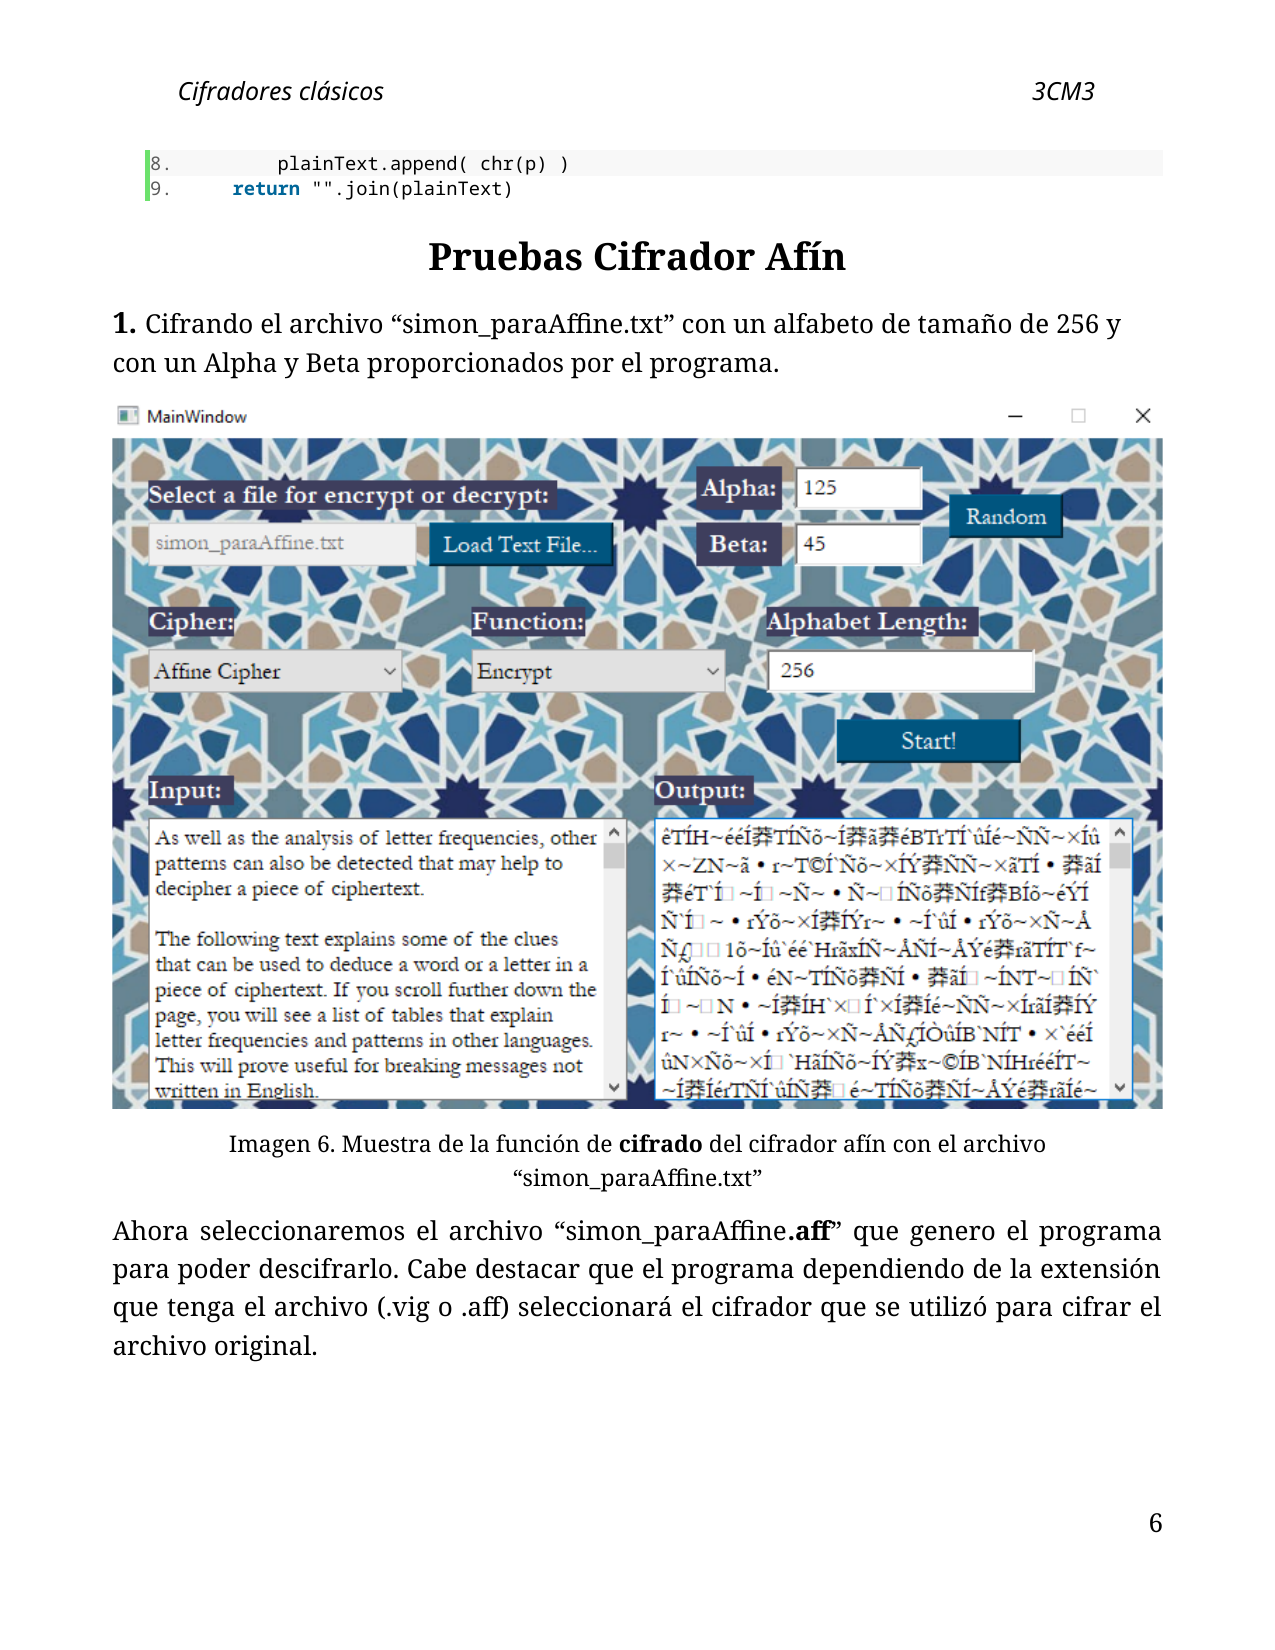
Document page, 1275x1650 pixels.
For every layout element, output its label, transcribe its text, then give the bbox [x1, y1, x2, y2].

picture [112, 399, 1163, 1109]
text Ahora seleccionaremos el archivo “simon_paraAffine.aff” que genero el programa para poder descifrarlo. Cabe destacar que el programa dependiendo de la extensión que tenga el archivo (.vig o .aff) seleccionará el cifrador que se utilizó para cifrar el archivo original. [112, 1212, 1163, 1363]
list plainText.append( chr(p) ) [150, 150, 1163, 176]
text 1. Cifrando el archivo “simon_paraAffine.txt” con un alfabeto de tamaño de 256 y con un Alpha y Beta proporcionados por el programa. [112, 302, 1163, 380]
text Pruebas Cifrador Afín [112, 230, 1163, 281]
text Imagen 6. Muestra de la función de cifrado del cifrador afín con el archivo “simon_paraAffine.txt” [112, 1128, 1163, 1193]
list return "".join(plainText) [150, 176, 1163, 201]
